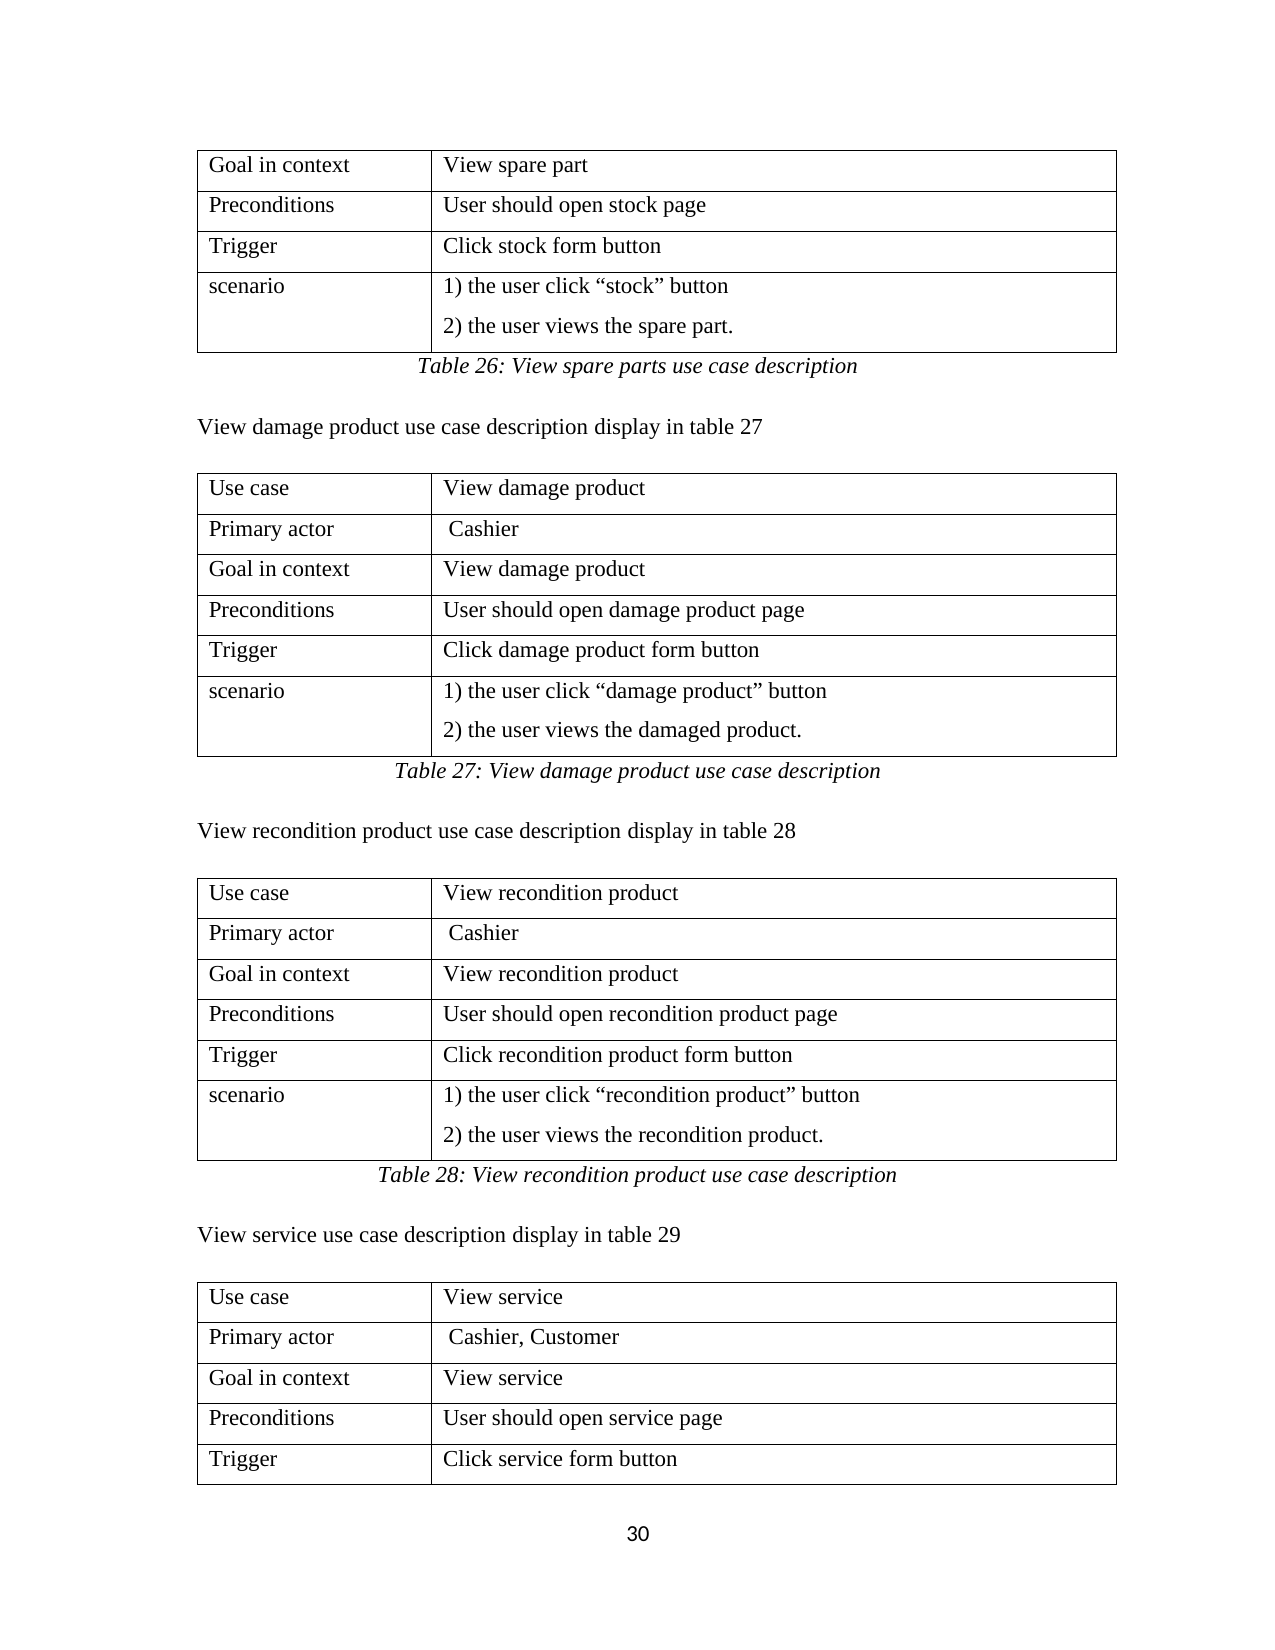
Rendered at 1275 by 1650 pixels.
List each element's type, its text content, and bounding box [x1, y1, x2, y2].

table_cell scenario [198, 1081, 431, 1160]
table_cell Trigger [198, 232, 431, 272]
table_cell Primary actor [198, 515, 431, 554]
table_cell View damage product [432, 555, 1116, 595]
table_cell 1) the user click “stock” button 2) the user views the spare part. [432, 273, 1116, 352]
text Table 28: View recondition product use case description [150, 1161, 1125, 1187]
table_cell Click damage product form button [432, 636, 1116, 676]
table_cell 1) the user click “recondition product” button 2) the user views the recondition product. [432, 1081, 1116, 1160]
text View service use case description display in table 29 [197, 1221, 1125, 1248]
table_cell View spare part [432, 151, 1116, 191]
table_cell scenario [198, 273, 431, 352]
table_cell Preconditions [198, 1000, 431, 1039]
table_header Use case [198, 474, 431, 514]
table_cell Cashier [432, 515, 1116, 554]
table_cell Goal in context [198, 1364, 431, 1403]
table_cell User should open stock page [432, 192, 1116, 231]
table_cell View service [432, 1364, 1116, 1403]
table_header Use case [198, 1283, 431, 1322]
table_cell User should open damage product page [432, 596, 1116, 635]
table_cell Goal in context [198, 555, 431, 595]
text View recondition product use case description display in table 28 [197, 817, 1125, 843]
table_cell Goal in context [198, 151, 431, 191]
table_cell User should open service page [432, 1404, 1116, 1444]
text View damage product use case description display in table 27 [197, 413, 1125, 439]
table_header Use case [198, 879, 431, 918]
table_cell Preconditions [198, 596, 431, 635]
table_cell Click recondition product form button [432, 1041, 1116, 1080]
table_cell Goal in context [198, 960, 431, 999]
table_cell Cashier [432, 919, 1116, 958]
table_cell Primary actor [198, 1323, 431, 1363]
table_cell Click service form button [432, 1445, 1116, 1484]
table_cell 1) the user click “damage product” button 2) the user views the damaged product. [432, 677, 1116, 756]
text Table 27: View damage product use case description [150, 757, 1125, 783]
table_cell Trigger [198, 636, 431, 676]
table_cell Click stock form button [432, 232, 1116, 272]
table_cell View recondition product [432, 960, 1116, 999]
table_cell Primary actor [198, 919, 431, 958]
table_cell Trigger [198, 1041, 431, 1080]
table_cell User should open recondition product page [432, 1000, 1116, 1039]
text Table 26: View spare parts use case description [150, 353, 1125, 379]
table_cell scenario [198, 677, 431, 756]
table_header View recondition product [432, 879, 1116, 918]
table_cell Cashier, Customer [432, 1323, 1116, 1363]
table_cell Preconditions [198, 1404, 431, 1444]
table_cell Trigger [198, 1445, 431, 1484]
table_header View damage product [432, 474, 1116, 514]
table_header View service [432, 1283, 1116, 1322]
table_cell Preconditions [198, 192, 431, 231]
